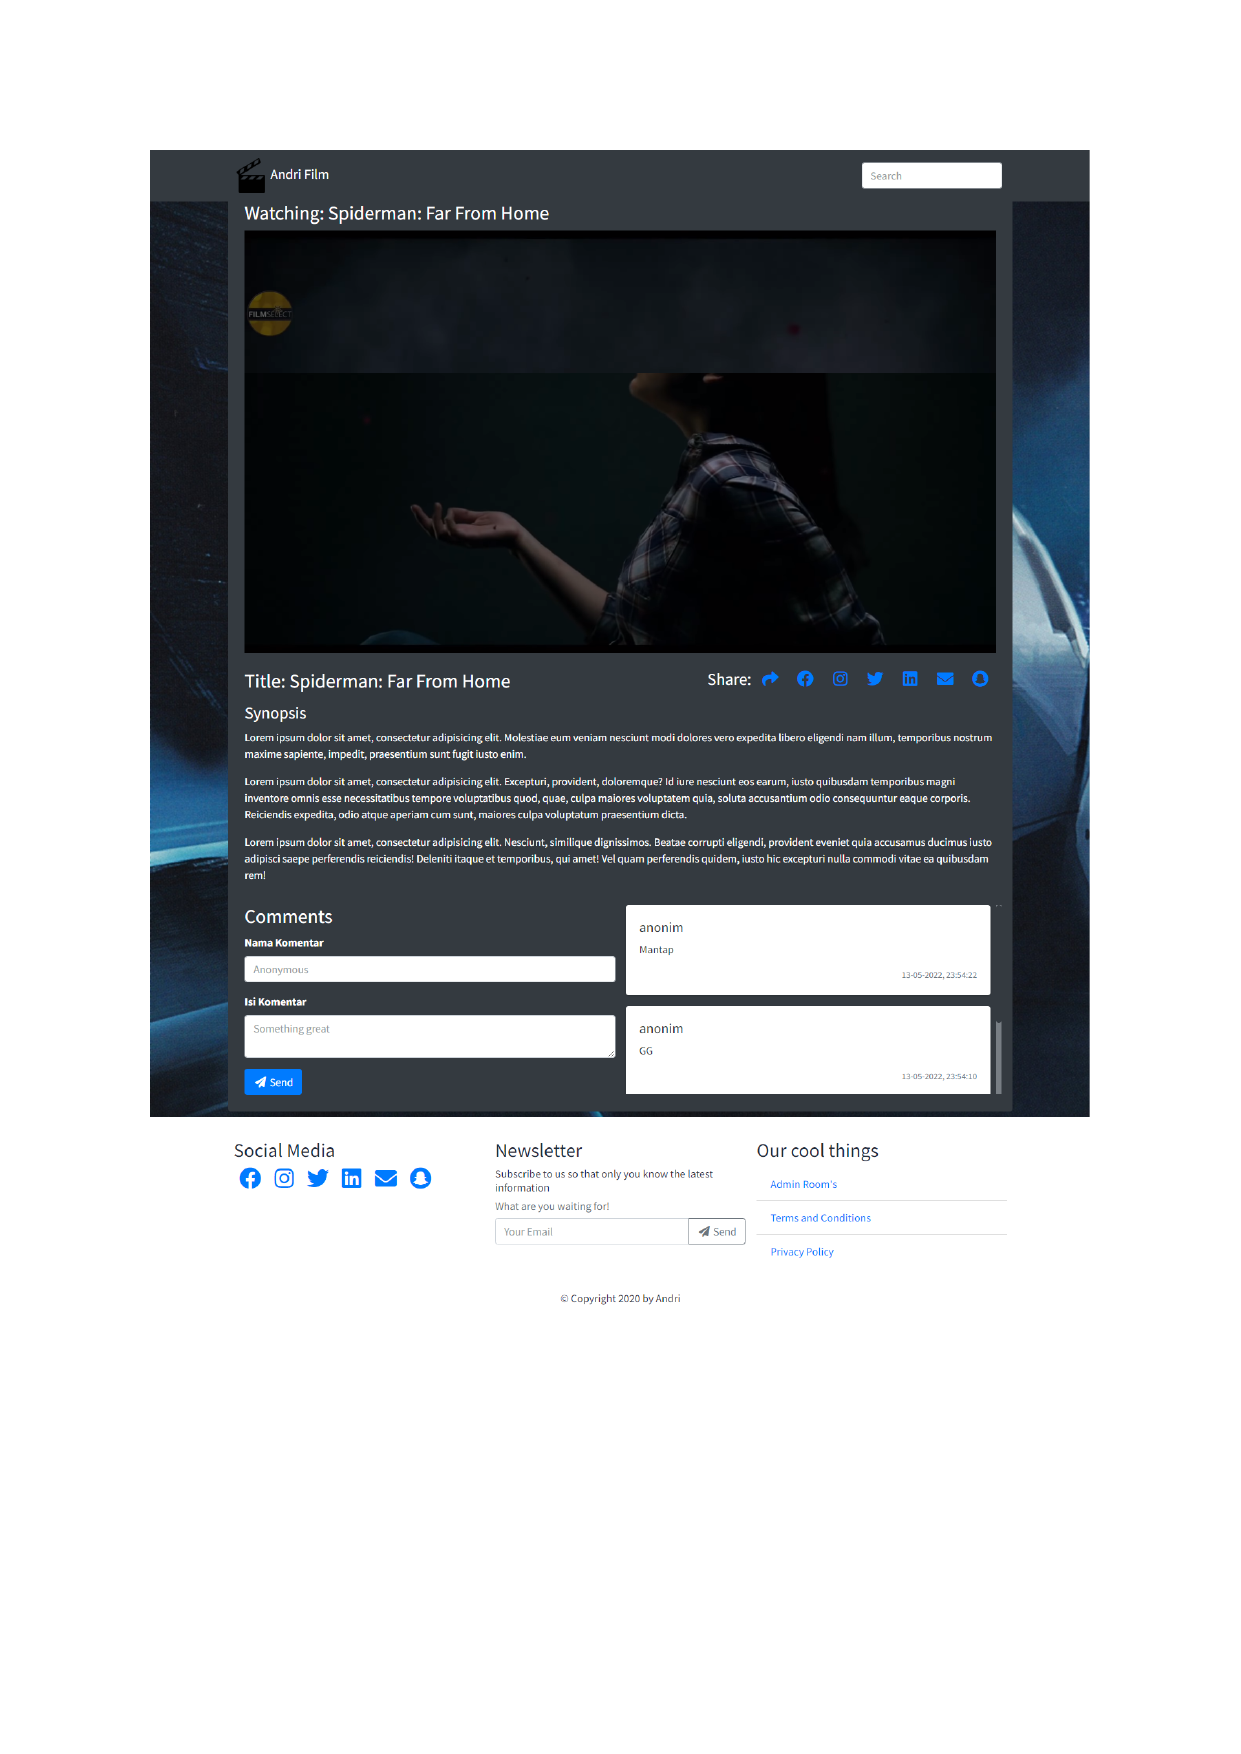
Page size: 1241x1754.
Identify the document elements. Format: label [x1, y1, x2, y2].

picture [150, 150, 1090, 1339]
